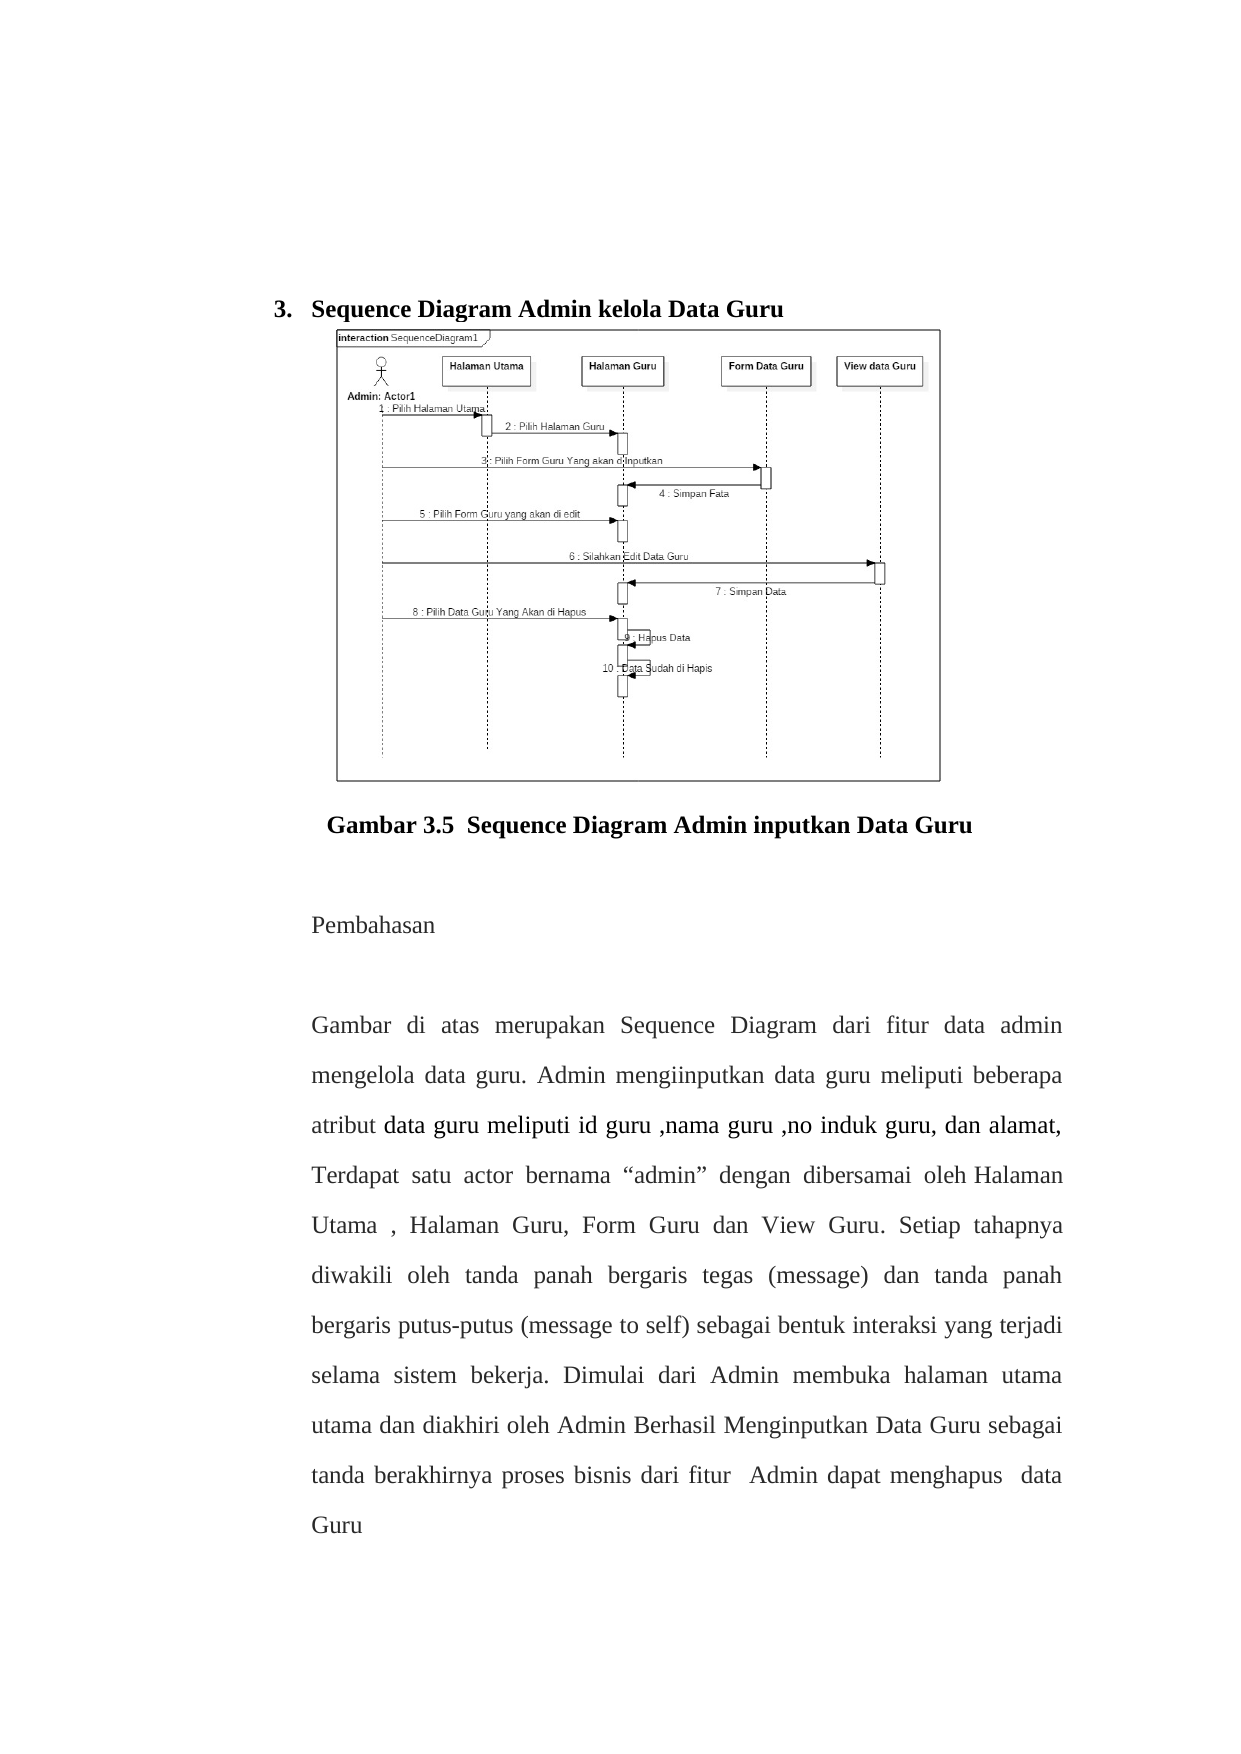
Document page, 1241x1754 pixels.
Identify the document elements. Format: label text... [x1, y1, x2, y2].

picture [329, 322, 970, 811]
text Pembahasan [311, 889, 1063, 939]
list Sequence Diagram Admin kelola Data Guru [274, 294, 1063, 322]
text Gambar 3.5 Sequence Diagram Admin inputkan Data Guru [236, 810, 1063, 839]
text Gambar di atas merupakan Sequence Diagram dari fitur data admin mengelola data guru. Admin mengiinputkan data guru meliputi beberapa atribut data guru meliputi id guru ,nama guru ,no induk guru, dan alamat, Terdapat satu actor bernama “admin” dengan dibersamai oleh Halaman Utama , Halaman Guru, Form Guru dan View Guru. Setiap tahapnya diwakili oleh tanda panah bergaris tegas (message) dan tanda panah bergaris putus-putus (message to self) sebagai bentuk interaksi yang terjadi selama sistem bekerja. Dimulai dari Admin membuka halaman utama utama dan diakhiri oleh Admin Berhasil Menginputkan Data Guru sebagai tanda berakhirnya proses bisnis dari fitur Admin dapat menghapus data Guru [311, 989, 1063, 1539]
